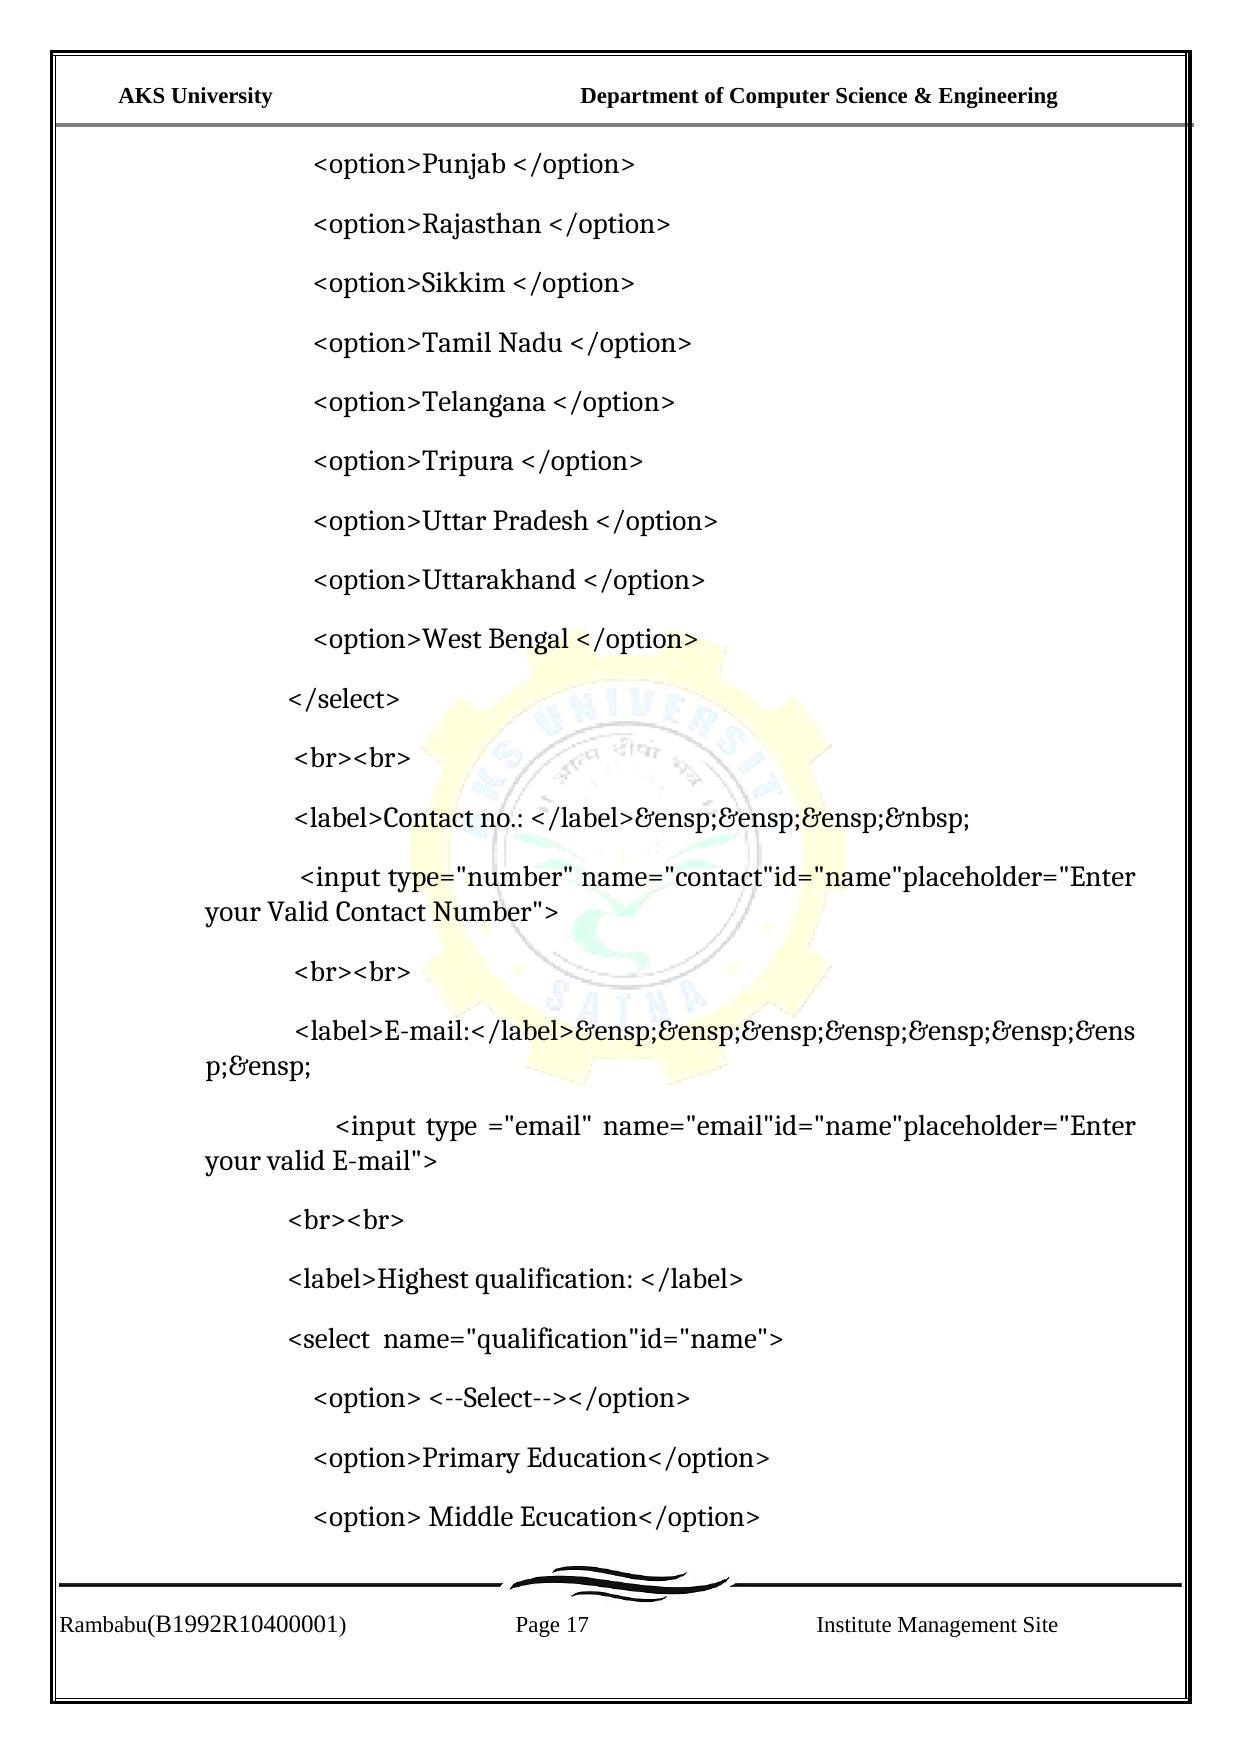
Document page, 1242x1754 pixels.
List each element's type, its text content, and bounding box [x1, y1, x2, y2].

text </select> [204, 682, 1137, 716]
text <option>Uttar Pradesh </option> [204, 504, 1137, 537]
text <input type="number" name="contact"id="name"placeholder="Enter your Valid Contact Number"> [204, 860, 1137, 929]
text <option> Middle Ecucation</option> [204, 1500, 1137, 1534]
text <option>Sikkim </option> [204, 266, 1137, 300]
text <option>Primary Education</option> [204, 1441, 1137, 1474]
text <option>Uttarakhand </option> [204, 563, 1137, 597]
text <option> <--Select--></option> [204, 1381, 1137, 1415]
text <option>Tripura </option> [204, 444, 1137, 478]
text <option>Telangana </option> [204, 385, 1137, 419]
picture [59, 1564, 1184, 1607]
text <label>E-mail:</label>&ensp;&ensp;&ensp;&ensp;&ensp;&ensp;&ensp;&ensp; [204, 1014, 1137, 1083]
text <option>Punjab </option> [204, 148, 1137, 181]
text <label>Contact no.: </label>&ensp;&ensp;&ensp;&nbsp; [204, 801, 1137, 834]
text <br><br> [204, 1203, 1137, 1237]
text <option>Rajasthan </option> [204, 207, 1137, 241]
text <option>Tamil Nadu </option> [204, 326, 1137, 359]
text <input type ="email" name="email"id="name"placeholder="Enter your valid E-mail"> [204, 1109, 1137, 1177]
text <select name="qualification"id="name"> [204, 1322, 1137, 1356]
text <br><br> [204, 741, 1137, 775]
text <br><br> [204, 955, 1137, 988]
text <label>Highest qualification: </label> [204, 1263, 1137, 1296]
text <option>West Bengal </option> [204, 623, 1137, 656]
